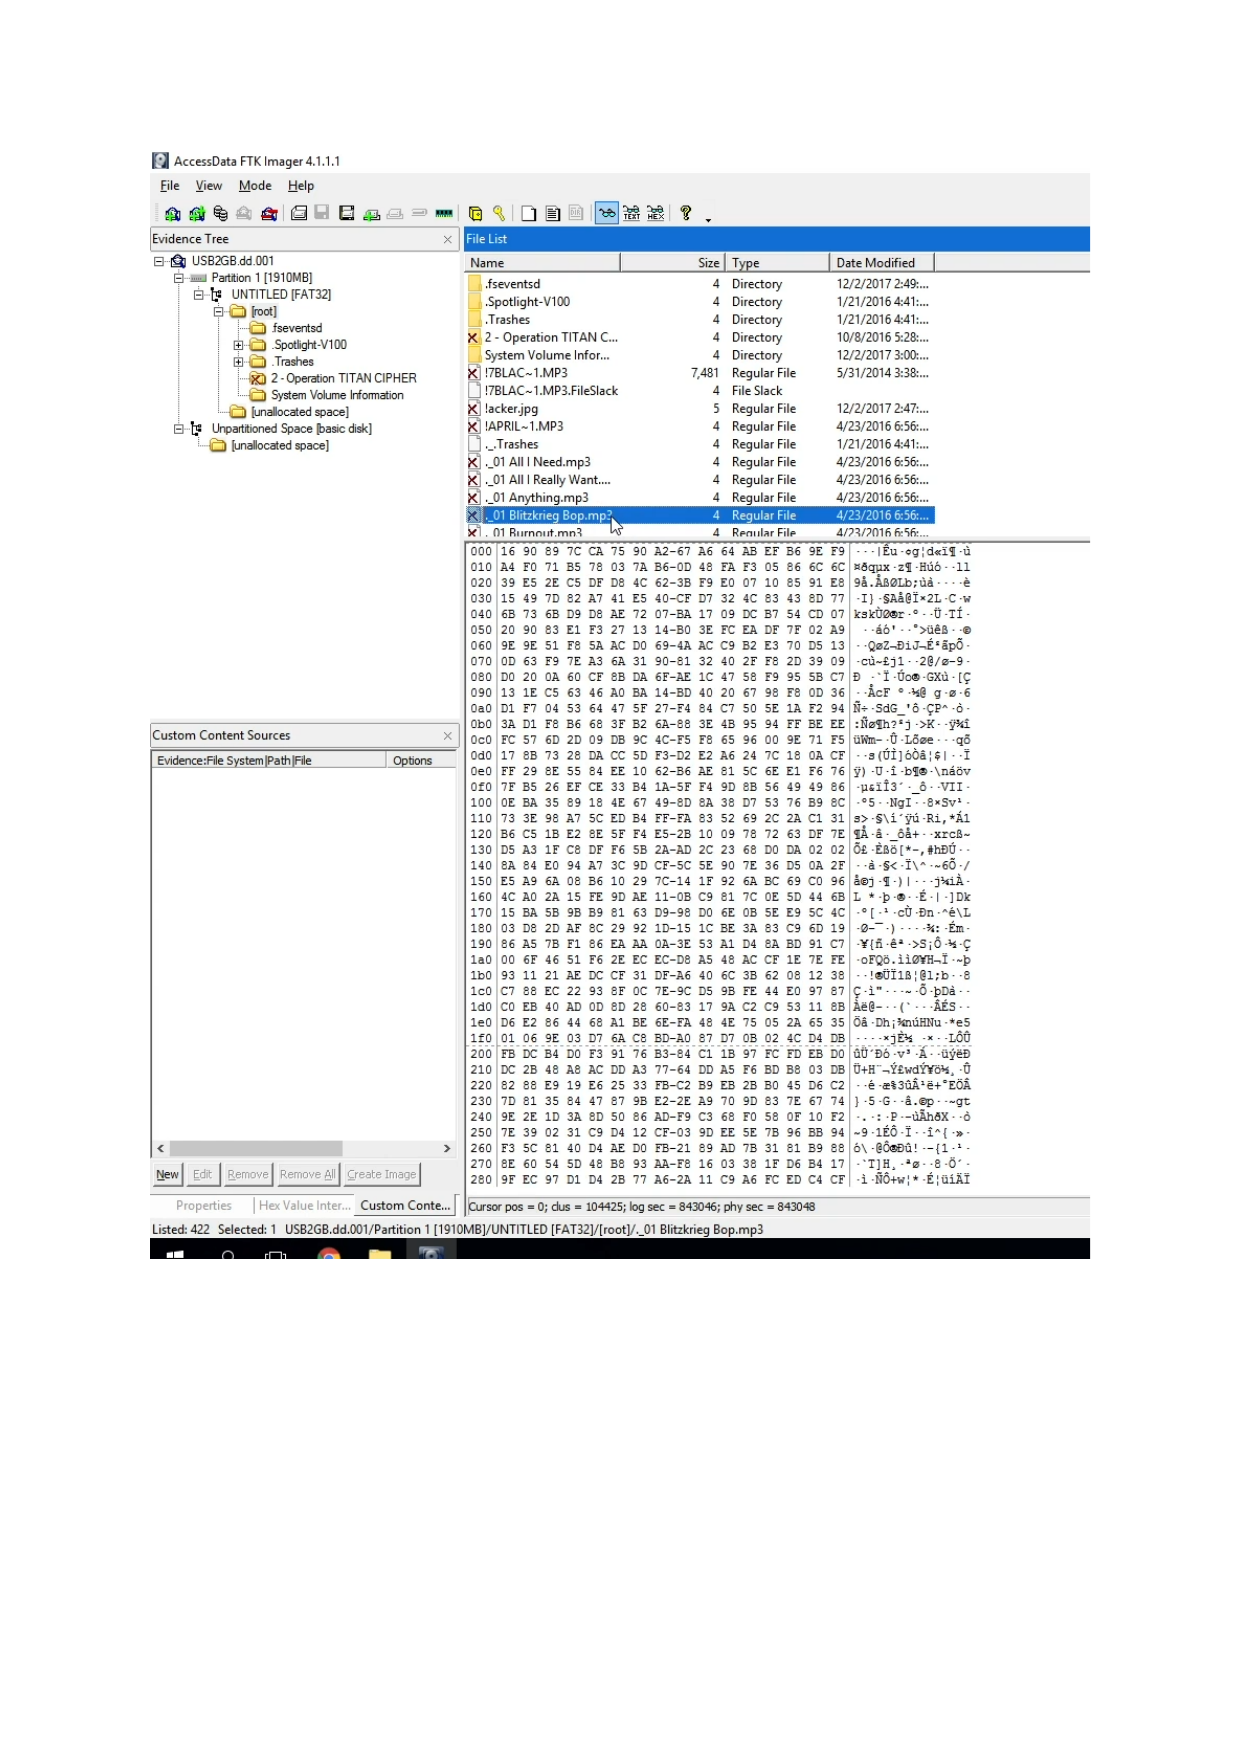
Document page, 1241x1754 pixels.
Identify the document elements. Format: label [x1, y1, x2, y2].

picture [150, 150, 1091, 1259]
